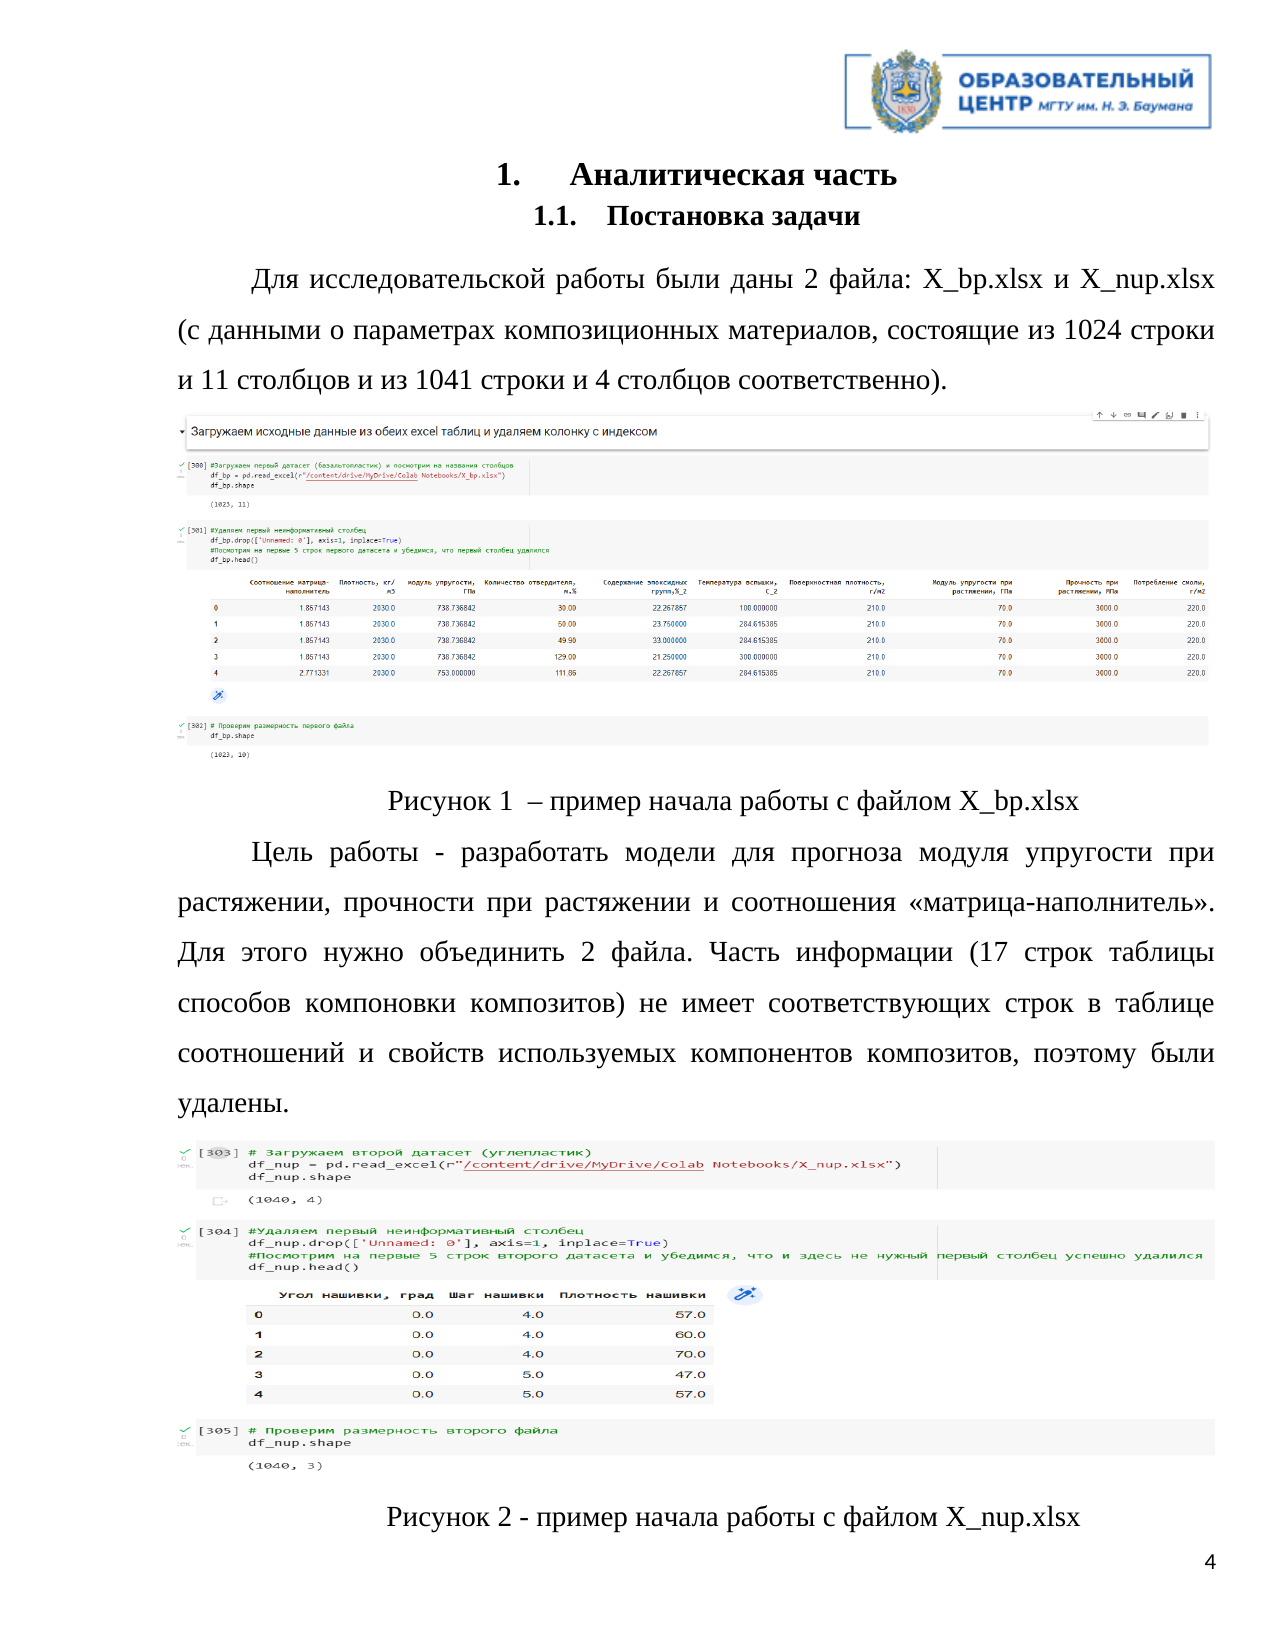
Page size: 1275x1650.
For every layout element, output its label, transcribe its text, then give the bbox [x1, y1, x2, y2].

picture [177, 412, 1216, 767]
list Постановка задачи [177, 198, 1216, 232]
list Аналитическая часть [177, 118, 1216, 192]
picture [814, 26, 1262, 149]
picture [177, 1135, 1216, 1483]
text Цель работы - разработать модели для прогноза модуля упругости при растяжении, прочности при растяжении и соотношения «матрица-наполнитель». Для этого нужно объединить 2 файла. Часть информации (17 строк таблицы способов компоновки композитов) не имеет соответствующих строк в таблице соотношений и свойств используемых компонентов композитов, поэтому были удалены. [177, 834, 1216, 1119]
text Для исследовательской работы были даны 2 файла: X_bp.xlsx и X_nup.xlsx (с данными о параметрах композиционных материалов, состоящие из 1024 строки и 11 столбцов и из 1041 строки и 4 столбцов соответственно). [177, 262, 1216, 396]
